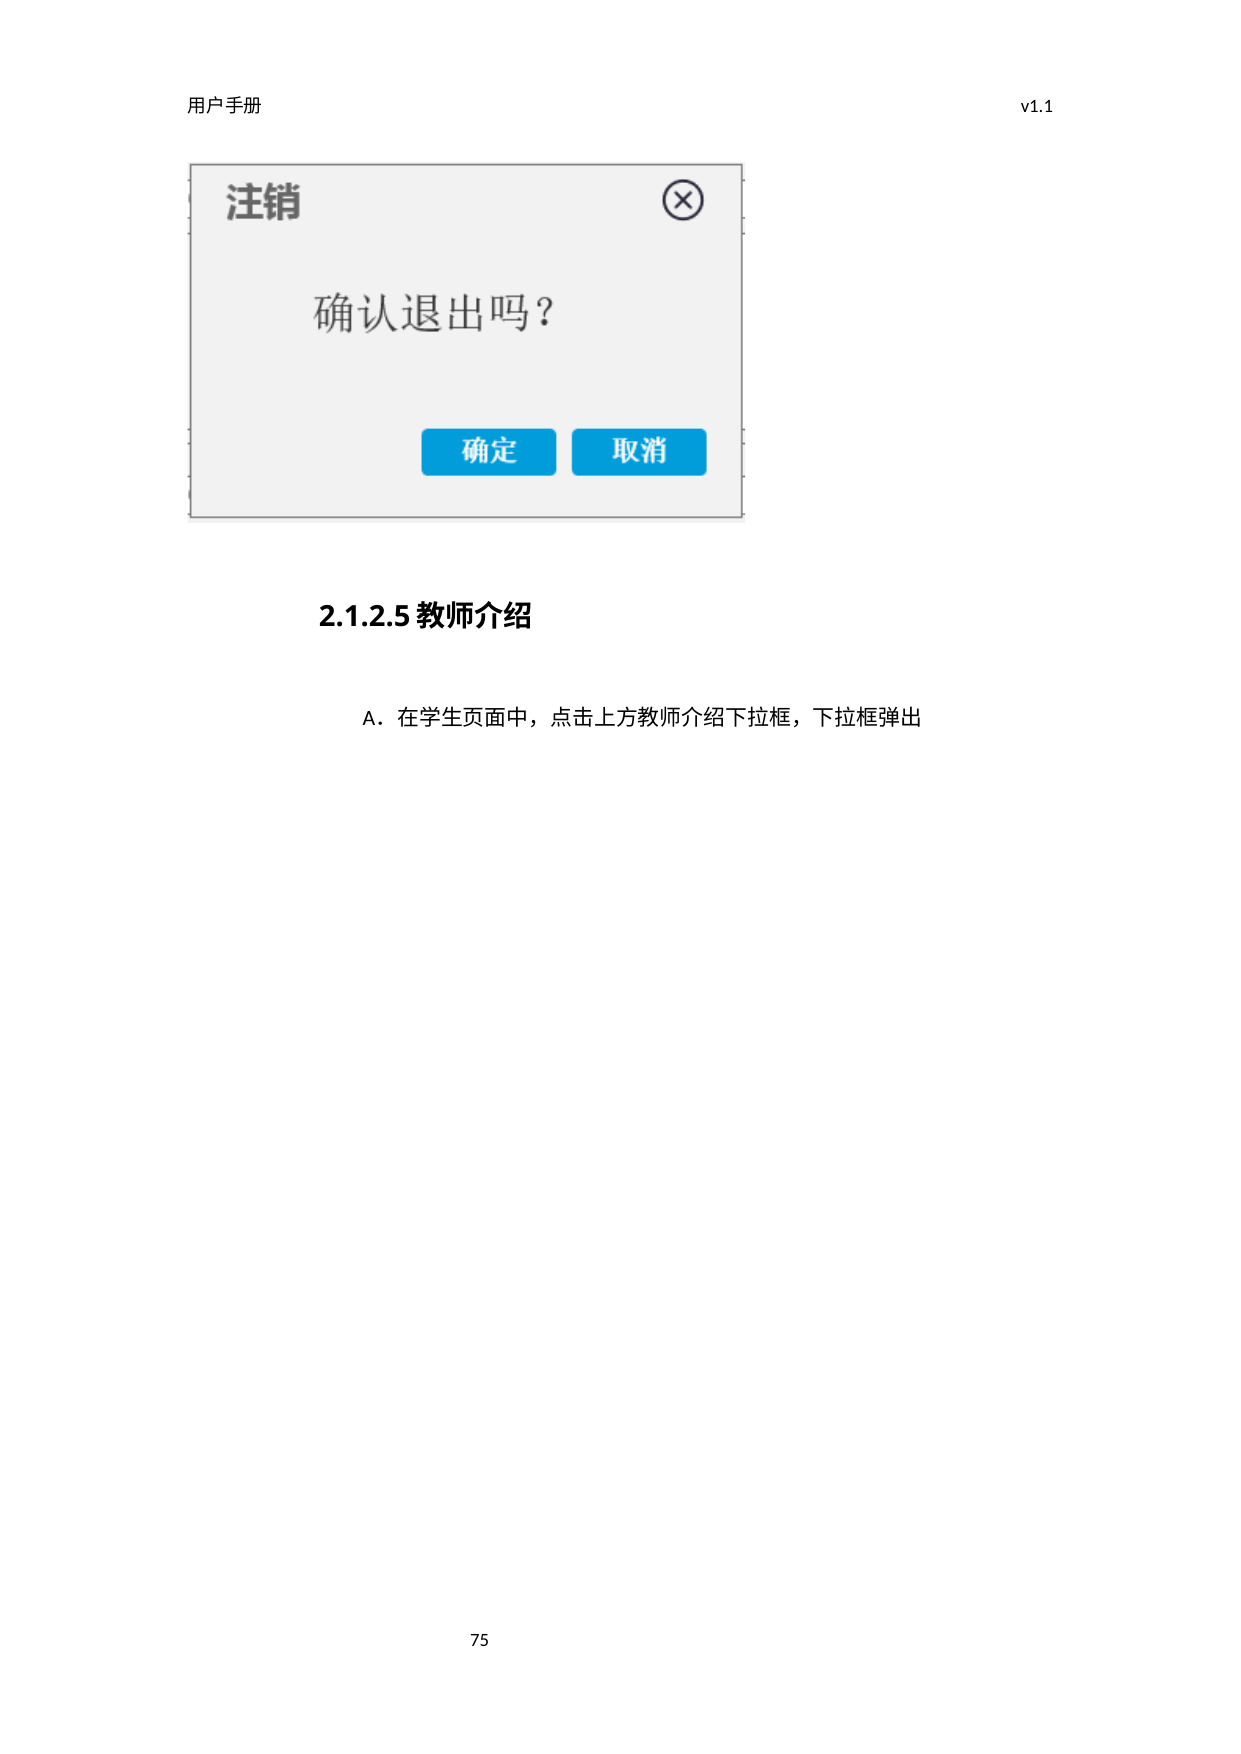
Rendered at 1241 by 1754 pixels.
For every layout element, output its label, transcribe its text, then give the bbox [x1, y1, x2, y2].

picture [187, 162, 746, 523]
text A．在学生页面中，点击上方教师介绍下拉框，下拉框弹出 [187, 700, 1053, 732]
subtitle 2.1.2.5教师介绍 [275, 581, 1053, 646]
